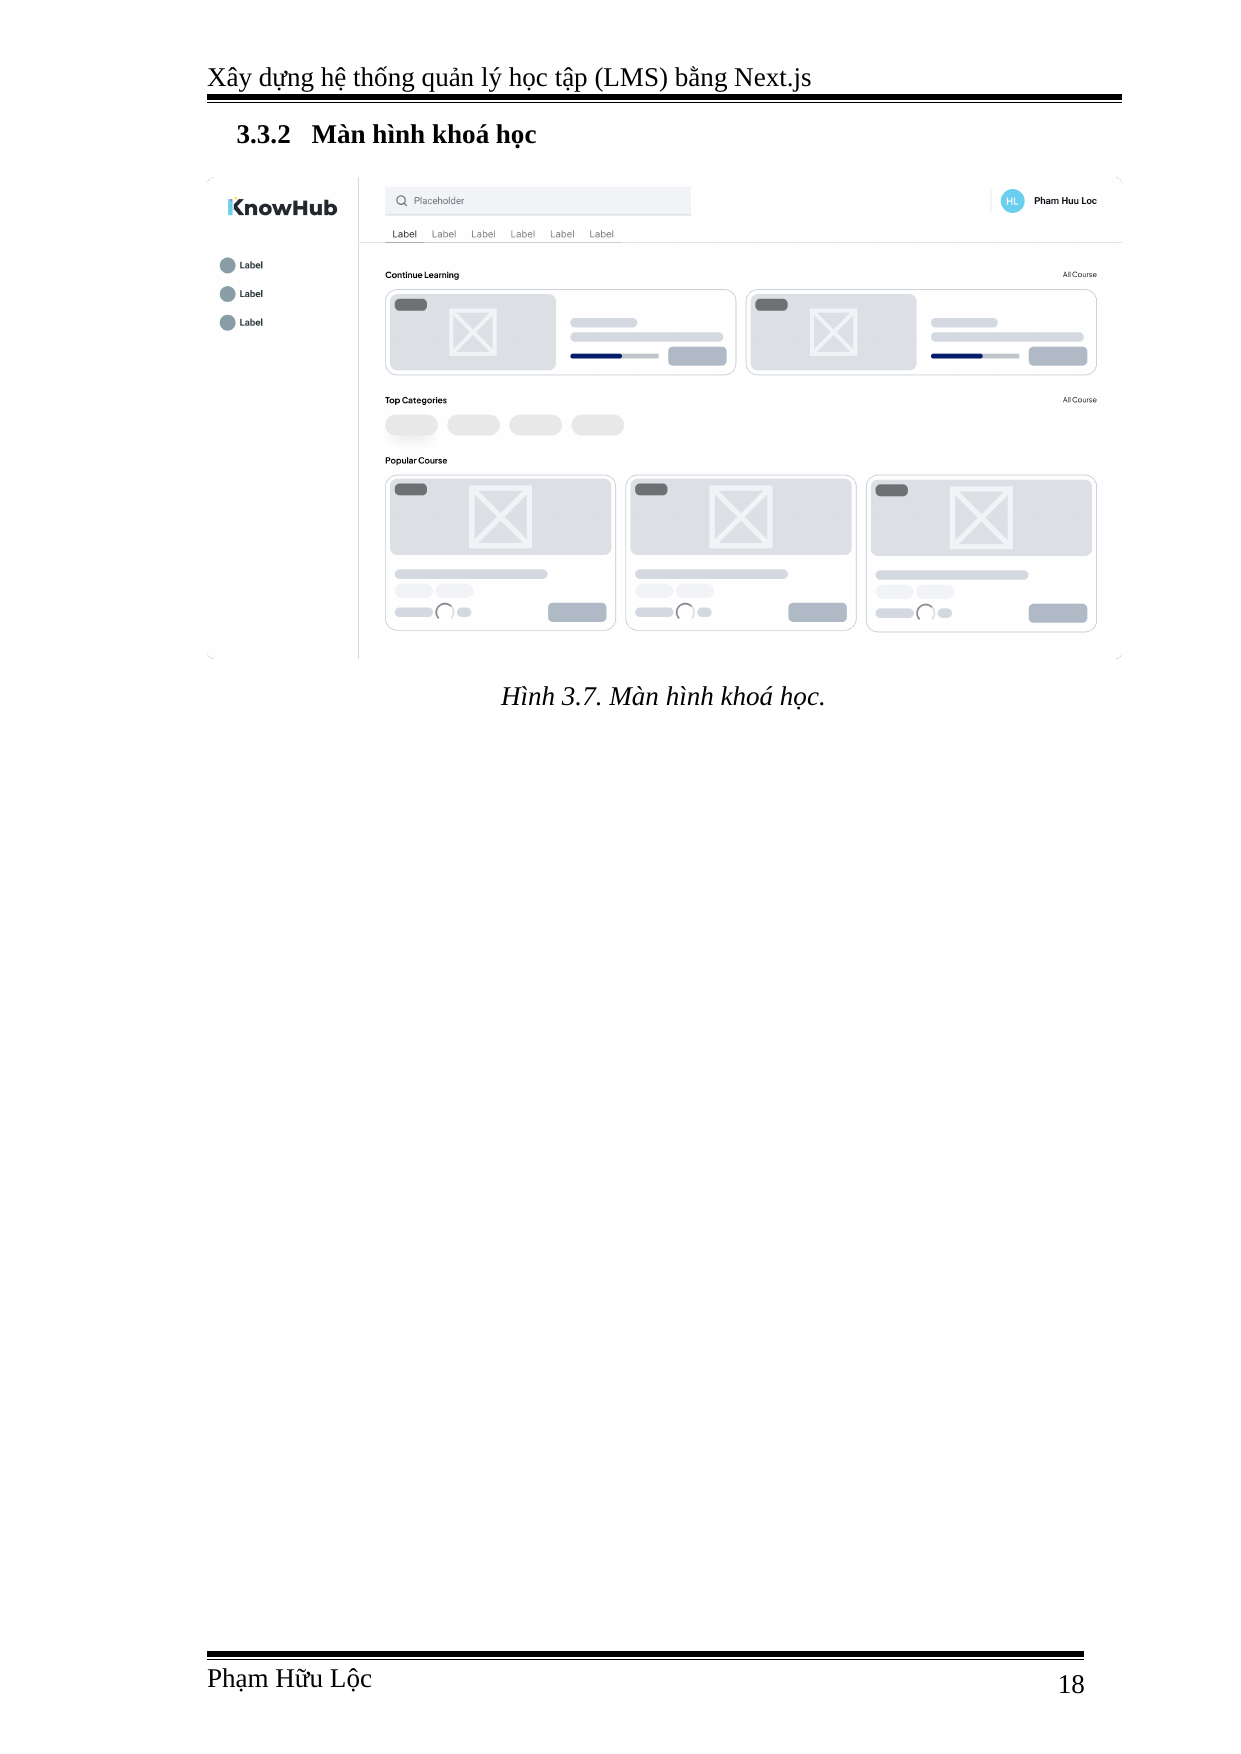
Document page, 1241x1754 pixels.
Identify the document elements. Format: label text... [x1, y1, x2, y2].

subtitle Màn hình khoá học [236, 118, 1122, 149]
picture [206, 177, 1123, 659]
